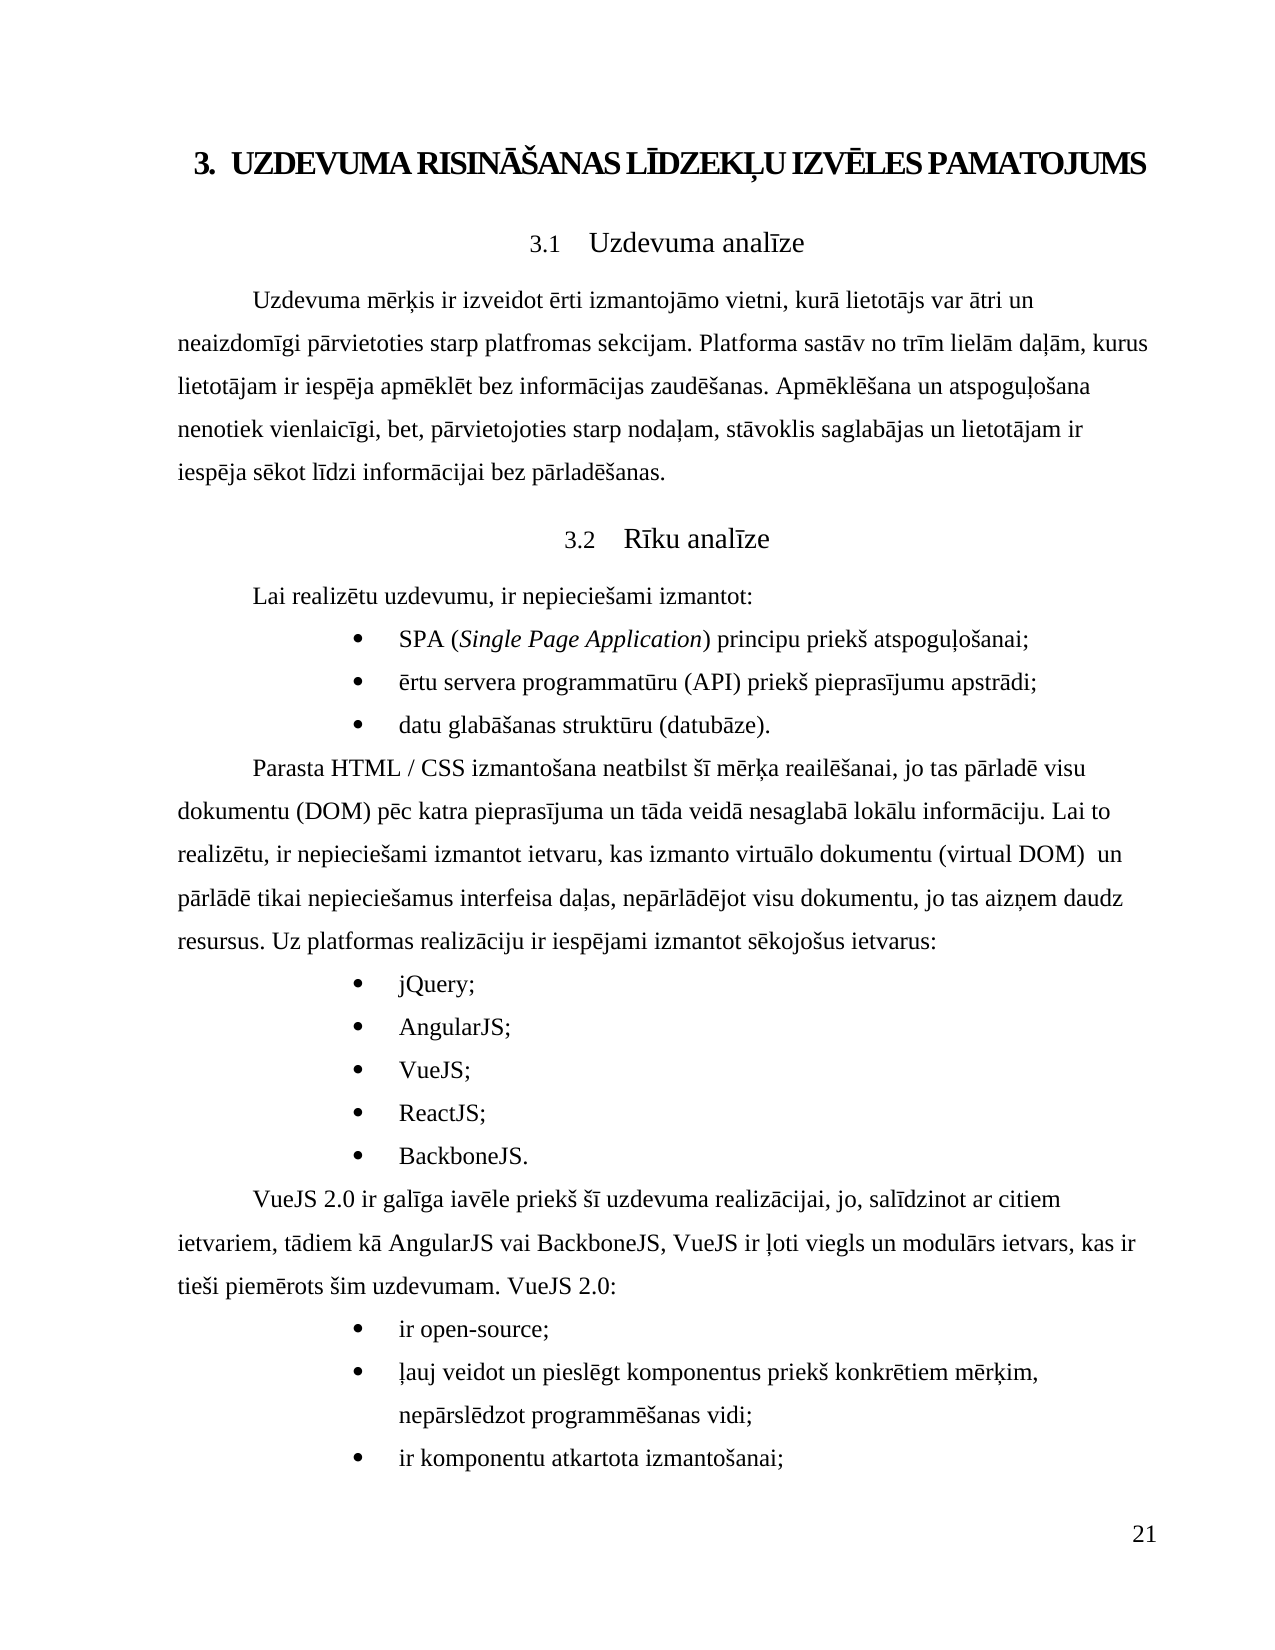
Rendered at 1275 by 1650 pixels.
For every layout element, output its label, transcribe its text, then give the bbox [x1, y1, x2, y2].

text Lai realizētu uzdevumu, ir nepieciešami izmantot: [177, 581, 1157, 609]
subtitle Rīku analīze [177, 521, 1157, 555]
list datu glabāšanas struktūru (datubāze). [354, 710, 1157, 739]
text Uzdevuma mērķis ir izveidot ērti izmantojāmo vietni, kurā lietotājs var ātri un neaizdomīgi pārvietoties starp platfromas sekcijam. Platforma sastāv no trīm lielām daļām, kurus lietotājam ir iespēja apmēklēt bez informācijas zaudēšanas. Apmēklēšana un atspoguļošana nenotiek vienlaicīgi, bet, pārvietojoties starp nodaļam, stāvoklis saglabājas un lietotājam ir iespēja sēkot līdzi informācijai bez pārladēšanas. [177, 285, 1157, 486]
list VueJS; [354, 1055, 1157, 1084]
list BackboneJS. [354, 1141, 1157, 1170]
list ērtu servera programmatūru (API) priekš pieprasījumu apstrādi; [354, 667, 1157, 696]
text Parasta HTML / CSS izmantošana neatbilst šī mērķa reailēšanai, jo tas pārladē visu dokumentu (DOM) pēc katra pieprasījuma un tāda veidā nesaglabā lokālu informāciju. Lai to realizētu, ir nepieciešami izmantot ietvaru, kas izmanto virtuālo dokumentu (virtual DOM) un pārlādē tikai nepieciešamus interfeisa daļas, nepārlādējot visu dokumentu, jo tas aizņem daudz resursus. Uz platformas realizāciju ir iespējami izmantot sēkojošus ietvarus: [177, 753, 1157, 954]
list ReactJS; [354, 1098, 1157, 1127]
list SPA (Single Page Application) principu priekš atspoguļošanai; [354, 624, 1157, 653]
list ir open-source; [354, 1314, 1157, 1343]
list ļauj veidot un pieslēgt komponentus priekš konkrētiem mērķim, nepārslēdzot programmēšanas vidi; [354, 1357, 1157, 1429]
list jQuery; [354, 969, 1157, 998]
subtitle Uzdevuma analīze [177, 226, 1157, 259]
list AngularJS; [354, 1012, 1157, 1041]
text VueJS 2.0 ir galīga iavēle priekš šī uzdevuma realizācijai, jo, salīdzinot ar citiem ietvariem, tādiem kā AngularJS vai BackboneJS, VueJS ir ļoti viegls un modulārs ietvars, kas ir tieši piemērots šim uzdevumam. VueJS 2.0: [177, 1184, 1157, 1299]
subtitle Uzdevuma risināšanas līdzekļu izvēles pamatojums [184, 143, 1157, 181]
list ir komponentu atkartota izmantošanai; [354, 1443, 1157, 1472]
